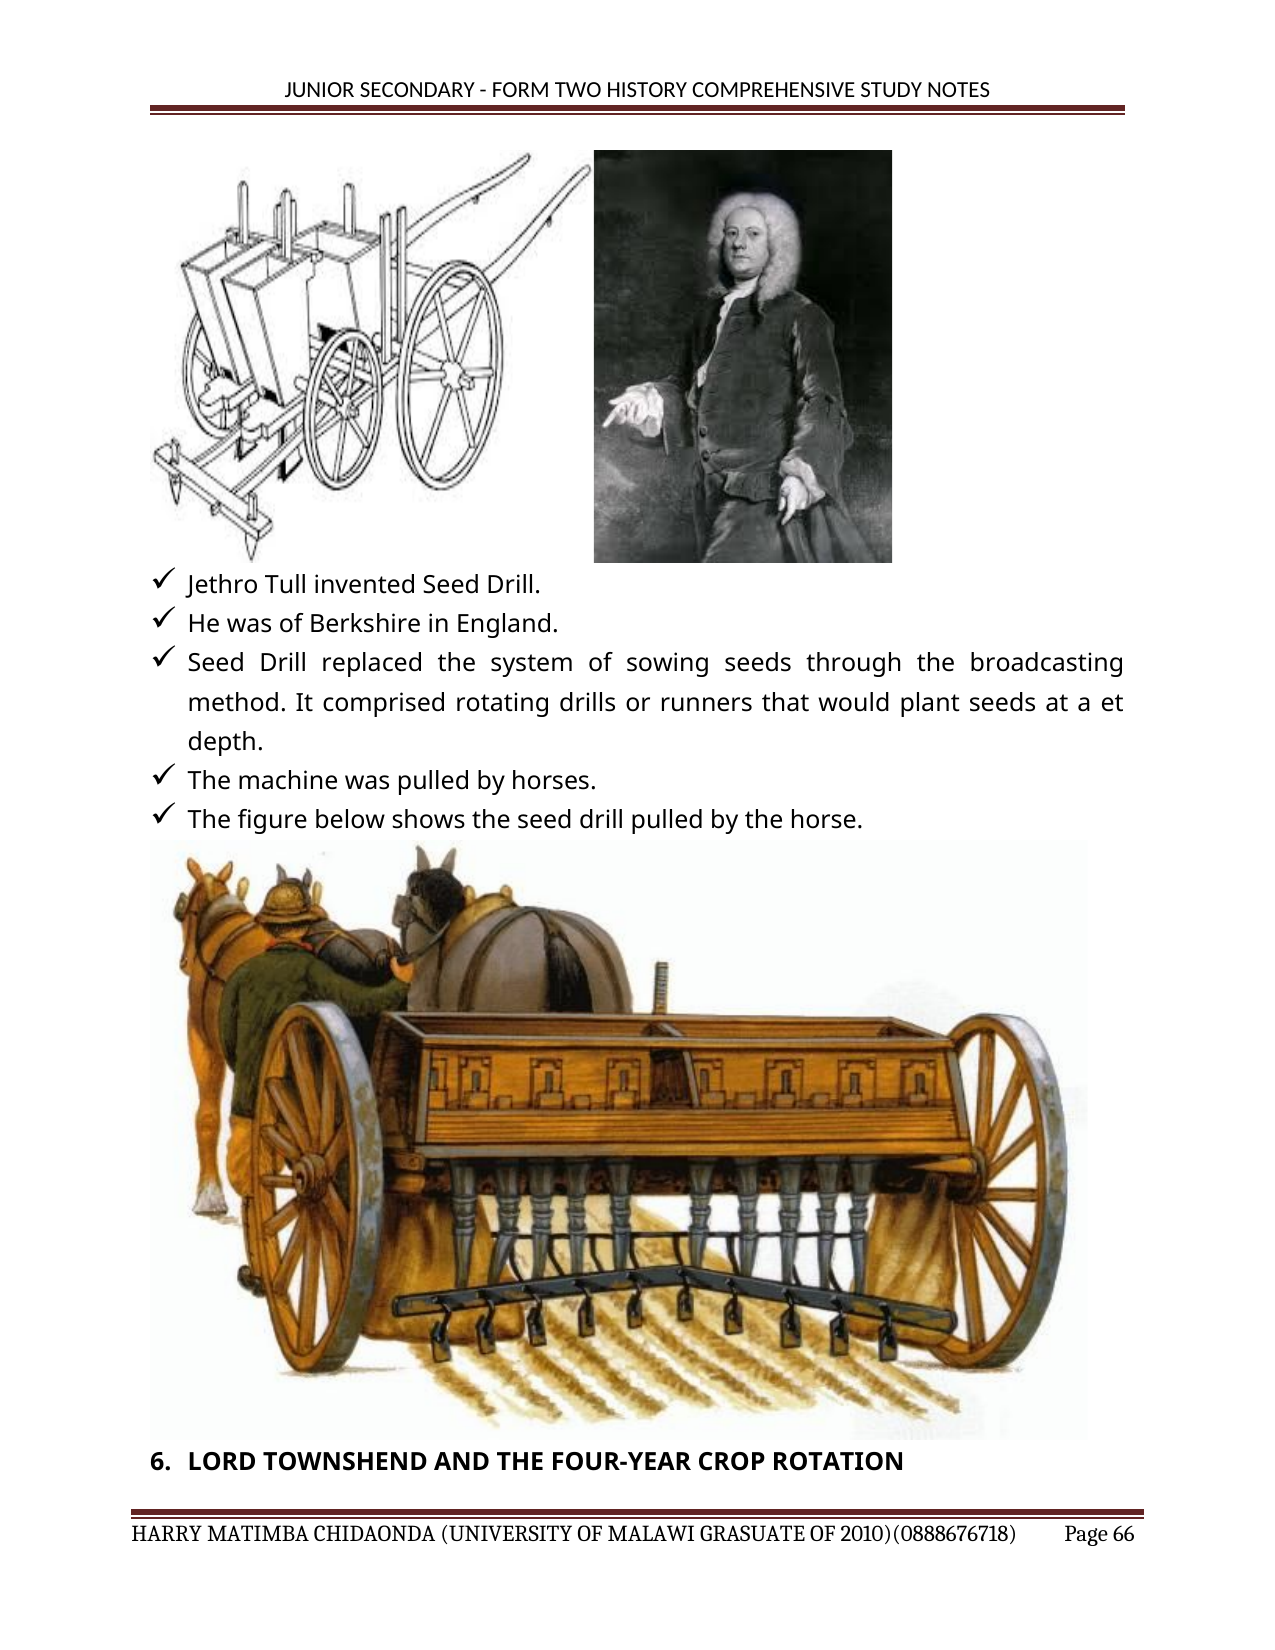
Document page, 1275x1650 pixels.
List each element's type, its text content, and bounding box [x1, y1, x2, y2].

list LORD TOWNSHEND AND THE FOUR-YEAR CROP ROTATION [150, 1443, 1125, 1477]
list Jethro Tull invented Seed Drill. [150, 567, 1125, 601]
picture [150, 150, 893, 563]
list The figure below shows the seed drill pulled by the horse. [150, 802, 1125, 836]
picture [150, 840, 1088, 1440]
list Seed Drill replaced the system of sowing seeds through the broadcasting method. It comprised rotating drills or runners that would plant seeds at a et depth. [150, 645, 1125, 757]
list The machine was pulled by horses. [150, 762, 1125, 797]
list He was of Berkshire in England. [150, 606, 1125, 640]
